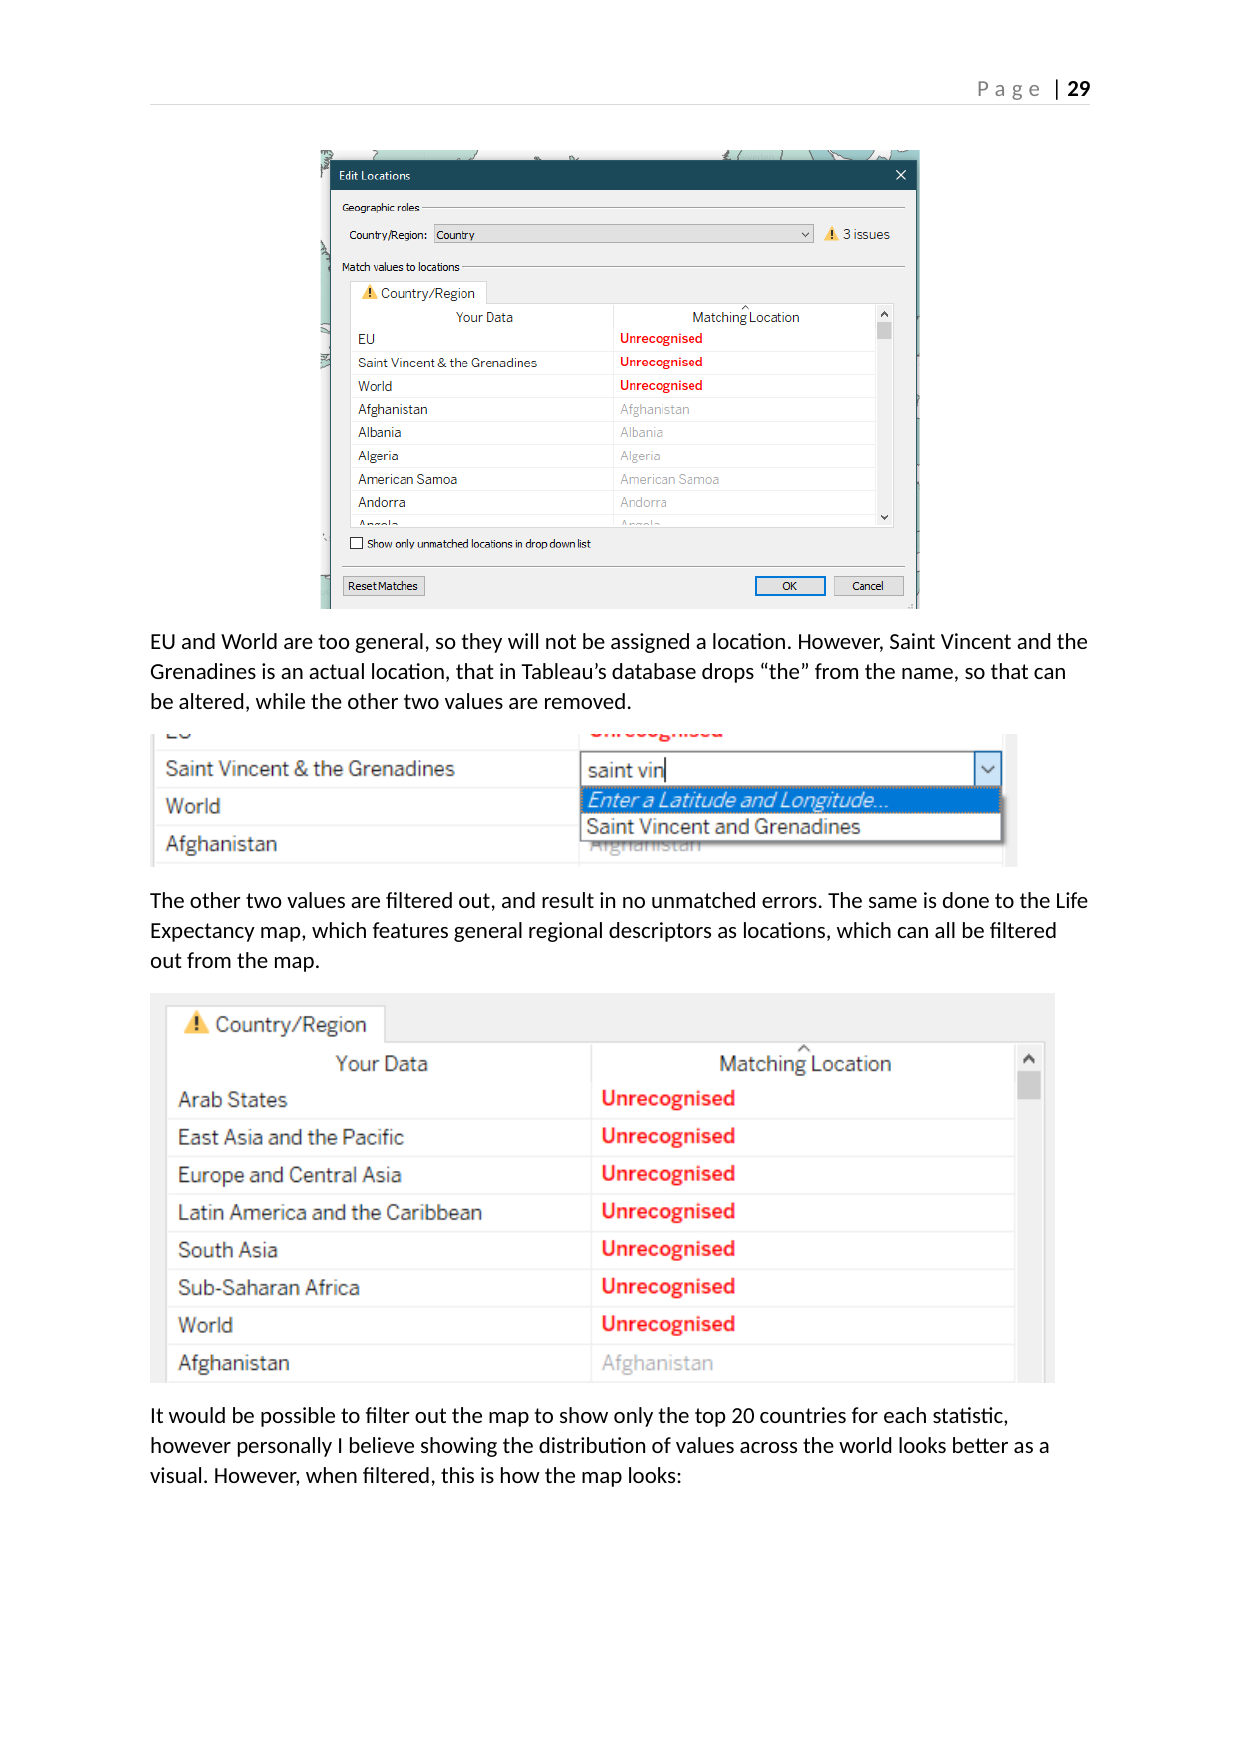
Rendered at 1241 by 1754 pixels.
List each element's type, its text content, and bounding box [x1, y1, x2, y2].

text It would be possible to filter out the map to show only the top 20 countries for each statistic, however personally I believe showing the distribution of values across the world looks better as a visual. However, when filtered, this is how the map looks: [150, 1401, 1090, 1489]
text EU and World are too general, so they will not be assigned a location. However, Saint Vincent and the Grenadines is an actual location, that in Tableau’s database drops “the” from the name, so that can be altered, while the other two values are removed. [150, 627, 1090, 715]
picture [150, 734, 1018, 867]
picture [320, 150, 920, 609]
picture [150, 993, 1055, 1383]
text The other two values are filtered out, and result in no unmatched errors. The same is done to the Life Expectancy map, which features general regional descriptors as locations, which can all be filtered out from the map. [150, 886, 1090, 974]
